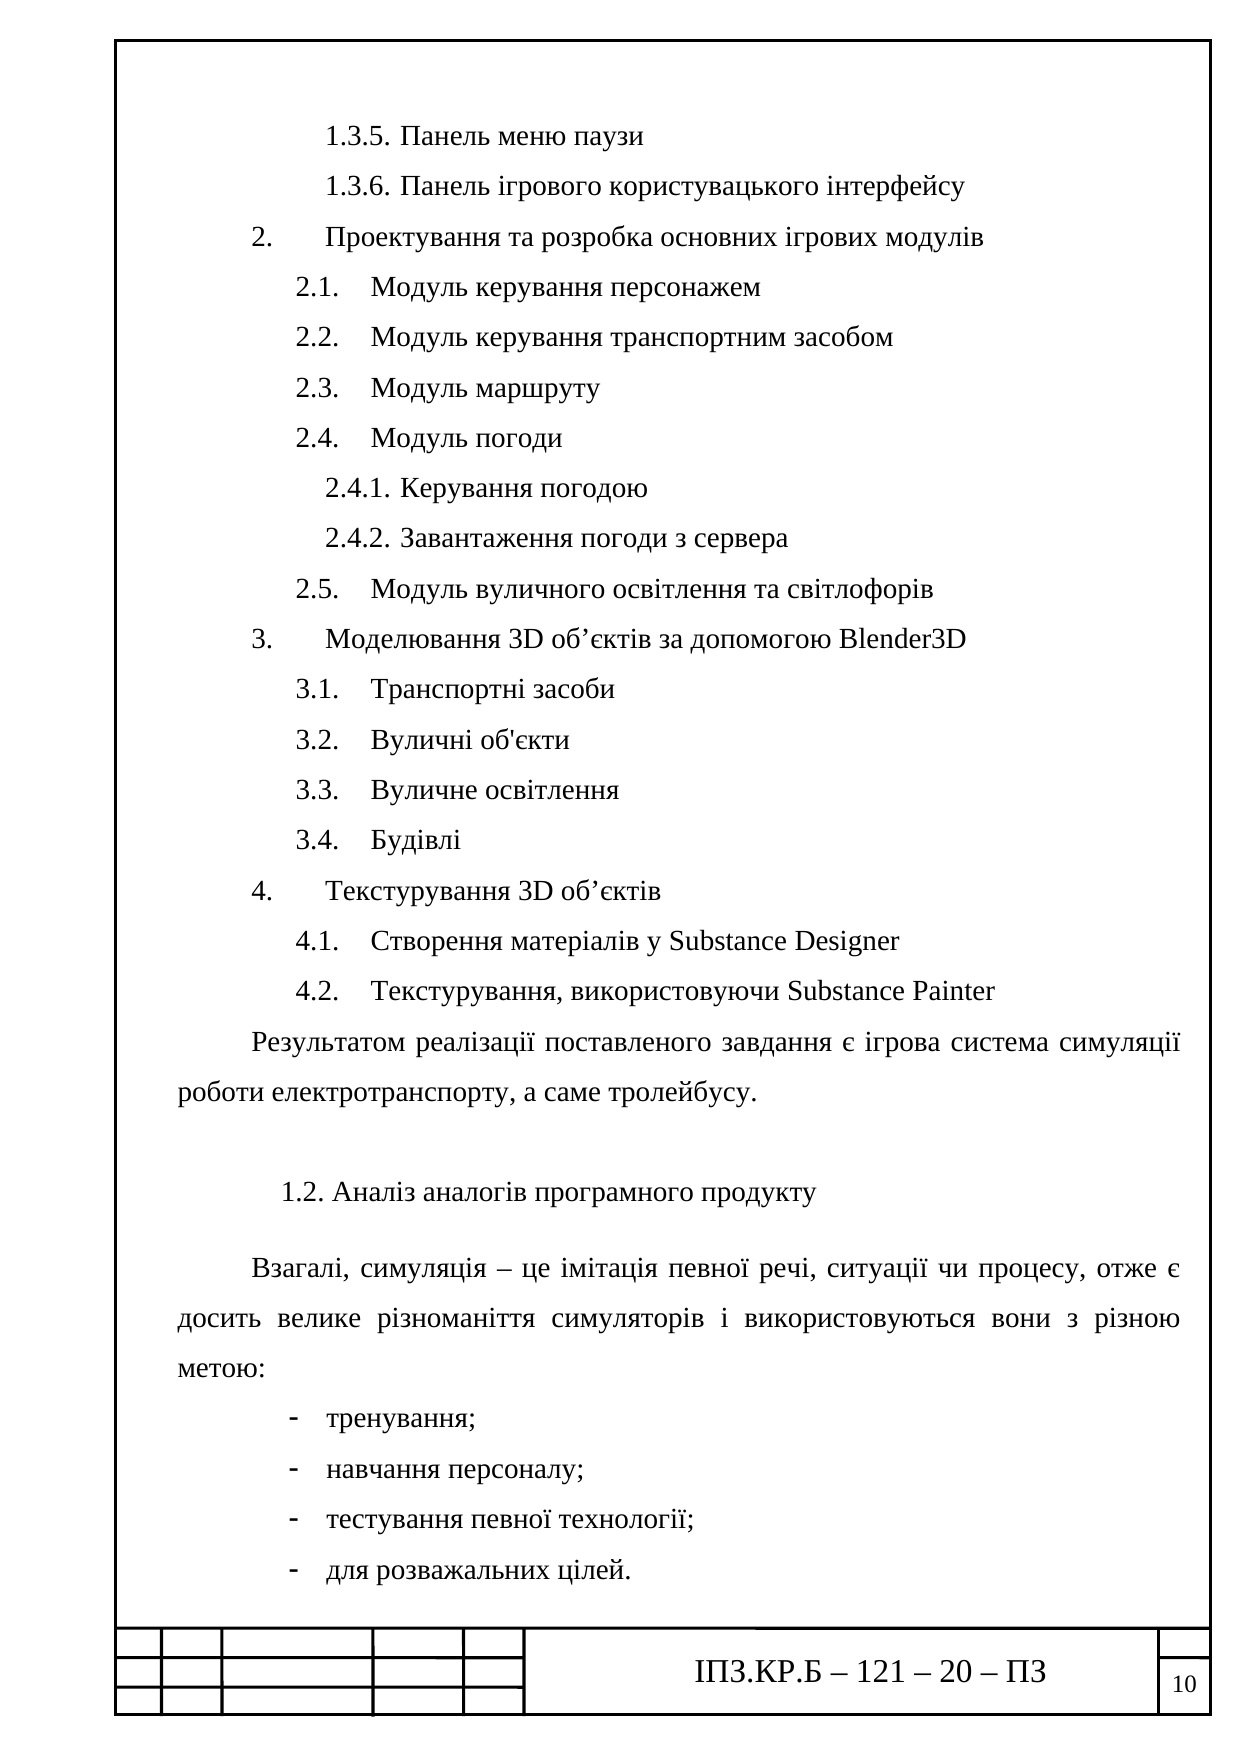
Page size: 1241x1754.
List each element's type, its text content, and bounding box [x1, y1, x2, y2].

list Модуль вуличного освітлення та світлофорів [295, 571, 1181, 604]
list Модуль керування транспортним засобом [295, 319, 1181, 353]
list для розважальних цілей. [288, 1552, 1181, 1586]
list Вуличне освітлення [295, 772, 1181, 806]
list тренування; [288, 1401, 1181, 1434]
text Проектування та розробка основних ігрових модулів [177, 219, 1181, 252]
list Панель меню паузи [325, 118, 1181, 152]
text Моделювання 3D об’єктів за допомогою Blender3D [177, 621, 1181, 655]
list Панель ігрового користувацького інтерфейсу [325, 168, 1181, 202]
list Завантаження погоди з сервера [325, 521, 1181, 554]
list Модуль маршруту [295, 370, 1181, 403]
list Будівлі [295, 822, 1181, 856]
subtitle Аналіз аналогів програмного продукту [207, 1174, 1181, 1208]
list Створення матеріалів у Substance Designer [295, 923, 1181, 957]
list Модуль керування персонажем [295, 269, 1181, 303]
list тестування певної технології; [288, 1501, 1181, 1535]
list навчання персоналу; [288, 1451, 1181, 1485]
text Результатом реалізації поставленого завдання є ігрова система симуляції роботи електротранспорту, а саме тролейбусу. [177, 1024, 1181, 1108]
list Взагалі, симуляція – це імітація певної речі, ситуації чи процесу, отже є досить велике різноманіття симуляторів і використовуються вони з різною метою: [177, 1250, 1181, 1384]
list Текстурування, використовуючи Substance Painter [295, 973, 1181, 1007]
list Вуличні об'єкти [295, 722, 1181, 755]
list Транспортні засоби [295, 672, 1181, 705]
list Модуль погоди [295, 420, 1181, 453]
text Текстурування 3D об’єктів [177, 873, 1181, 906]
list Керування погодою [325, 470, 1181, 504]
